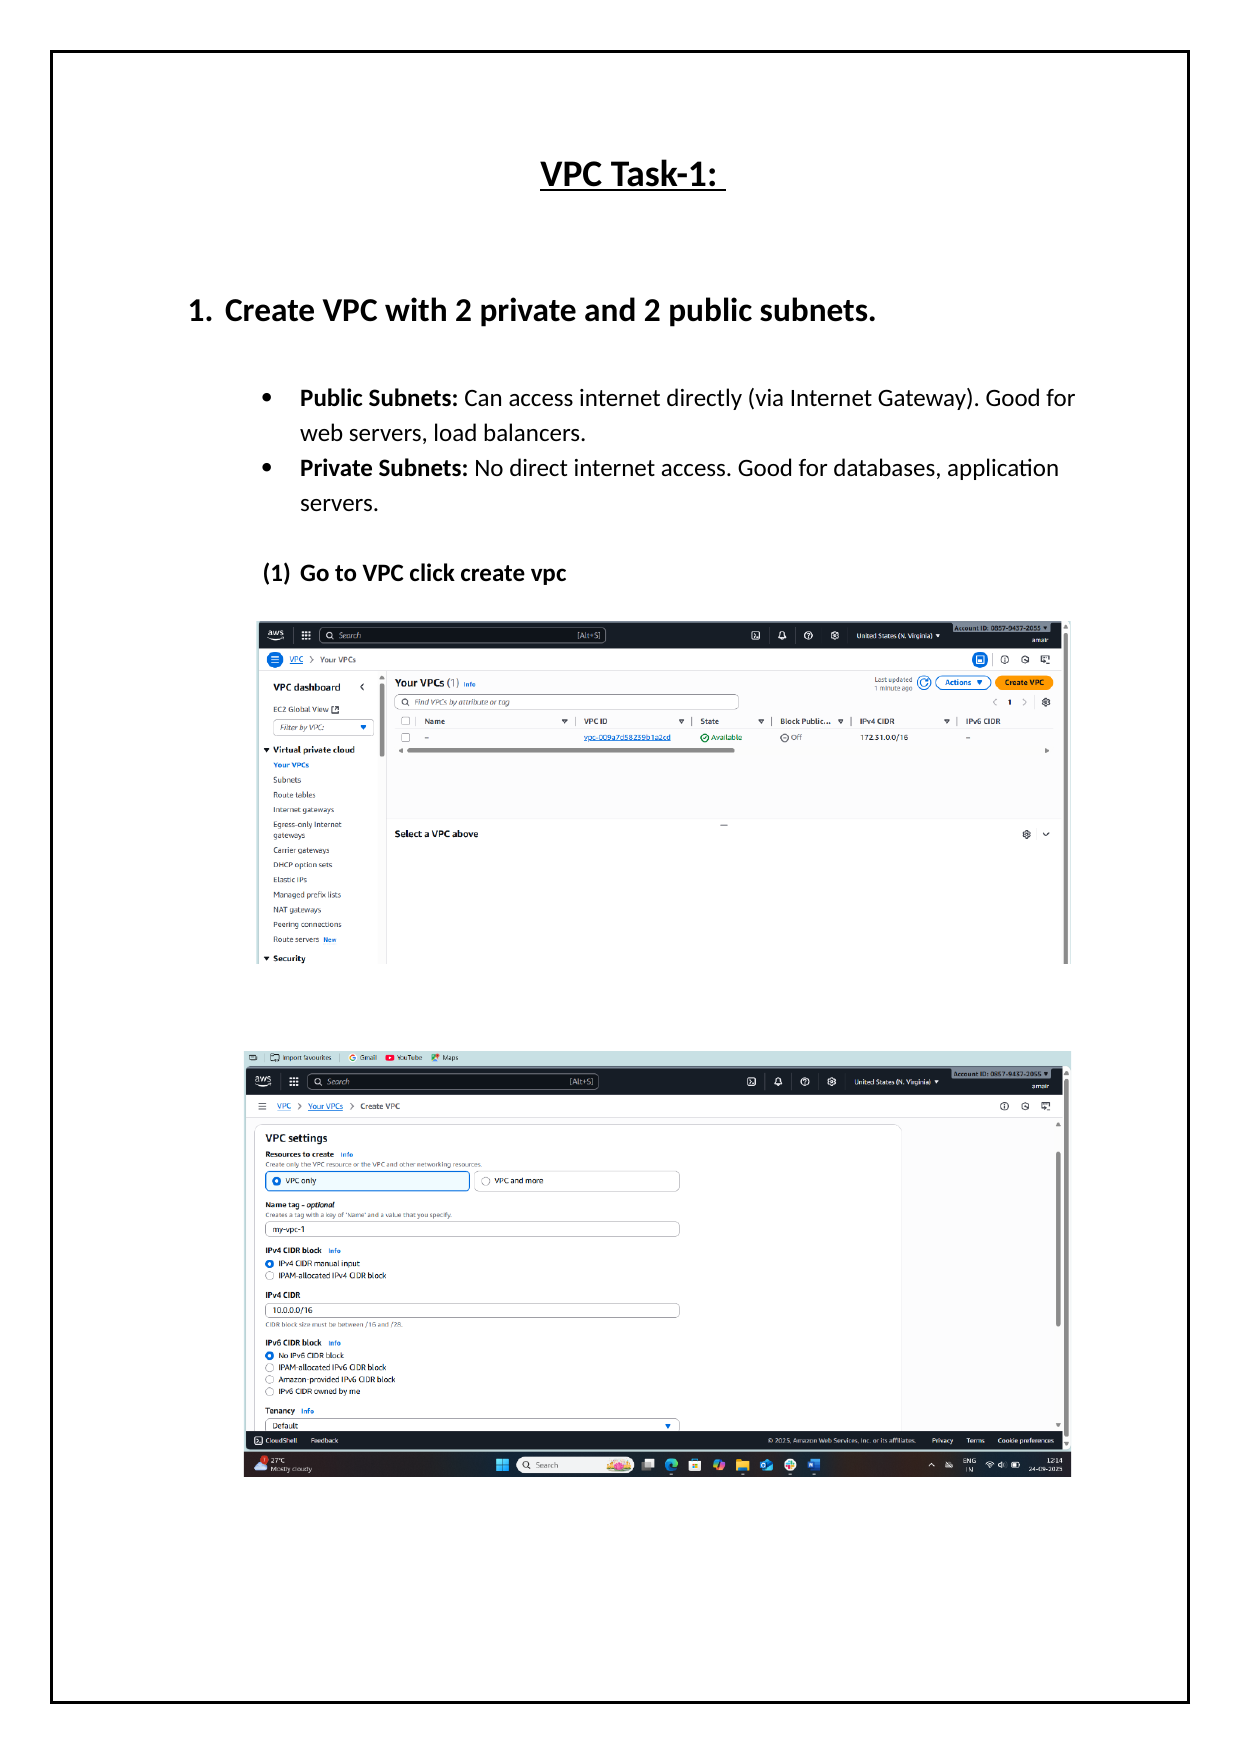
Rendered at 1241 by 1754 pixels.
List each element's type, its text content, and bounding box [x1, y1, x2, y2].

list Private Subnets: No direct internet access. Good for databases, application servers. [262, 452, 1107, 518]
picture [243, 1051, 1072, 1477]
list Create VPC with 2 private and 2 public subnets. [187, 289, 1107, 329]
text VPC Task-1: [150, 150, 1107, 196]
list Public Subnets: Can access internet directly (via Internet Gateway). Good for web servers, load balancers. [262, 382, 1107, 448]
list Go to VPC click create vpc [262, 557, 1107, 588]
picture [256, 621, 1071, 964]
